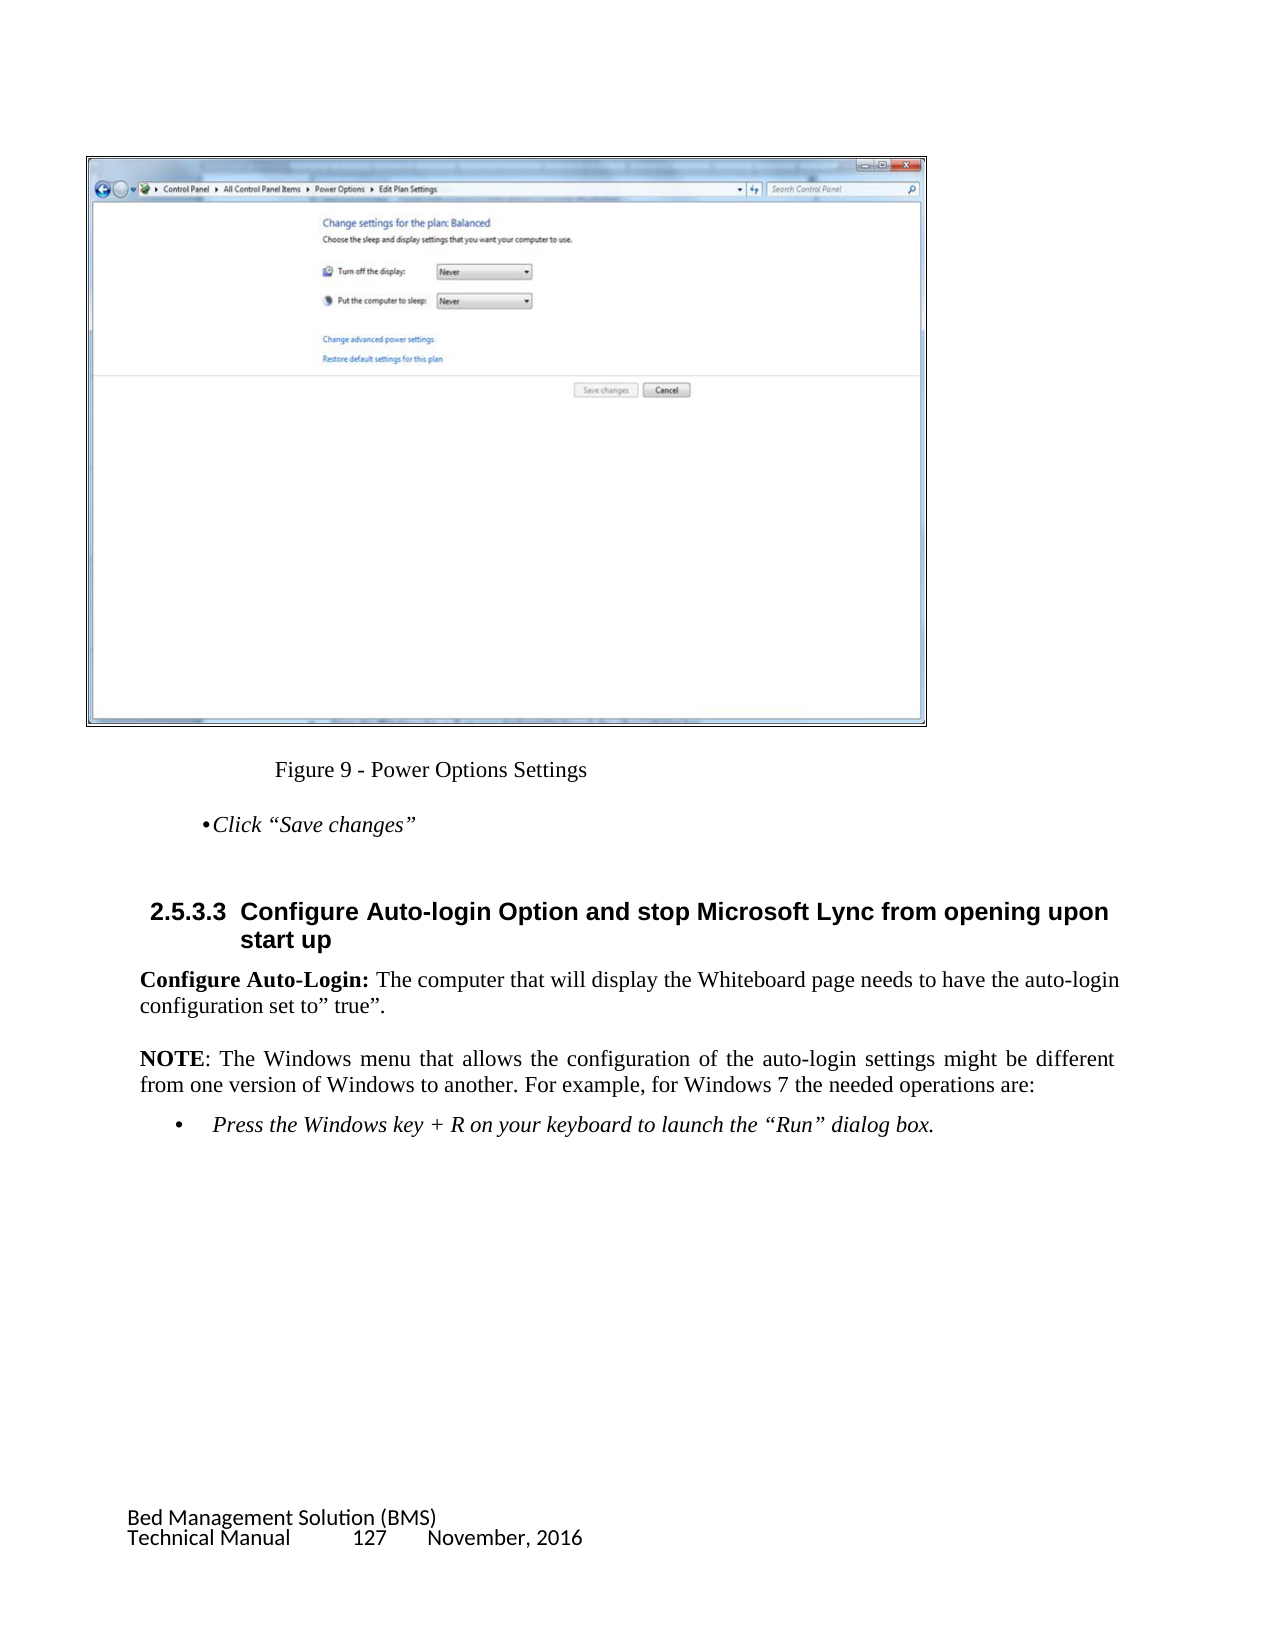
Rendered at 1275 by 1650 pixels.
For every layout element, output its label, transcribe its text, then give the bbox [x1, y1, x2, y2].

subtitle 2.5.3.3 Configure Auto-login Option and stop Microsoft Lync from opening upon start up [150, 896, 1148, 954]
list Click “Save changes” [202, 811, 1148, 838]
text Configure Auto-Login: The computer that will display the Whiteboard page needs to have the auto-login configuration set to” true”. [139, 966, 1148, 1019]
text NOTE: The Windows menu that allows the configuration of the auto-login settings might be different from one version of Windows to another. For example, for Windows 7 the needed operations are: [139, 1045, 1148, 1098]
text Figure 24 - Power Options Settings [199, 756, 1148, 782]
list Press the Windows key + R on your keyboard to launch the “Run” dialog box. [175, 1111, 1148, 1138]
picture [87, 157, 926, 726]
